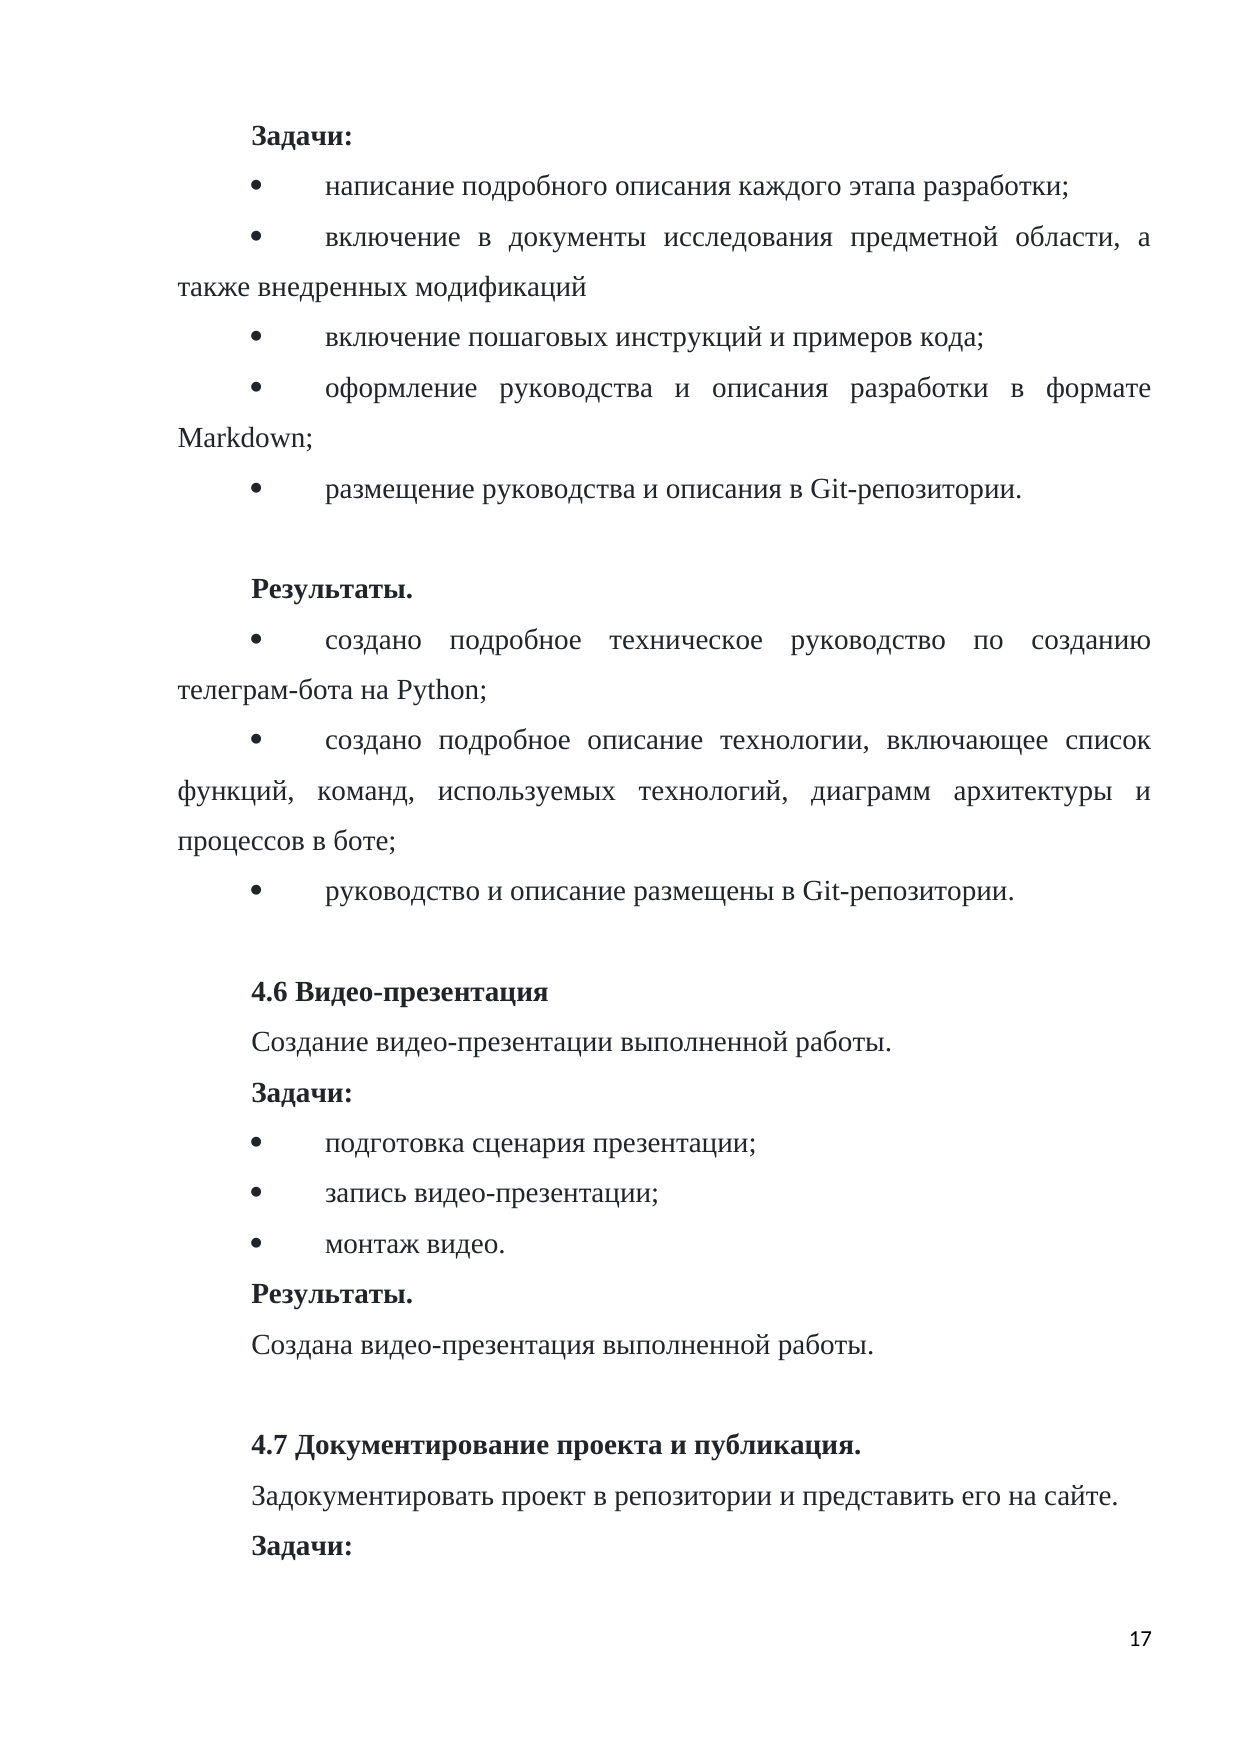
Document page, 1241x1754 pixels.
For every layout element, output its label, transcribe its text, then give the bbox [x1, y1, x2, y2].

text Задачи: [177, 118, 1152, 152]
list подготовка сценария презентации; [177, 1125, 1152, 1159]
text Результаты. [177, 571, 1152, 605]
text 4.7 Документирование проекта и публикация. [177, 1427, 1152, 1461]
text Создана видео-презентация выполненной работы. [177, 1327, 1152, 1360]
list включение пошаговых инструкций и примеров кода; [177, 319, 1152, 353]
list запись видео-презентации; [177, 1176, 1152, 1209]
text Задокументировать проект в репозитории и представить его на сайте. [177, 1478, 1152, 1511]
text Результаты. [177, 1276, 1152, 1310]
list включение в документы исследования предметной области, а также внедренных модификаций [177, 219, 1152, 303]
list руководство и описание размещены в Git-репозитории. [177, 873, 1152, 907]
list монтаж видео. [177, 1226, 1152, 1260]
list создано подробное техническое руководство по созданию телеграм-бота на Python; [177, 622, 1152, 706]
text Задачи: [177, 1528, 1152, 1562]
text Задачи: [177, 1075, 1152, 1108]
list создано подробное описание технологии, включающее список функций, команд, используемых технологий, диаграмм архитектуры и процессов в боте; [177, 722, 1152, 857]
list оформление руководства и описания разработки в формате Markdown; [177, 370, 1152, 454]
text Создание видео-презентации выполненной работы. [177, 1024, 1152, 1058]
list написание подробного описания каждого этапа разработки; [177, 168, 1152, 202]
text 4.6 Видео-презентация [177, 974, 1152, 1008]
list размещение руководства и описания в Git-репозитории. [177, 471, 1152, 504]
